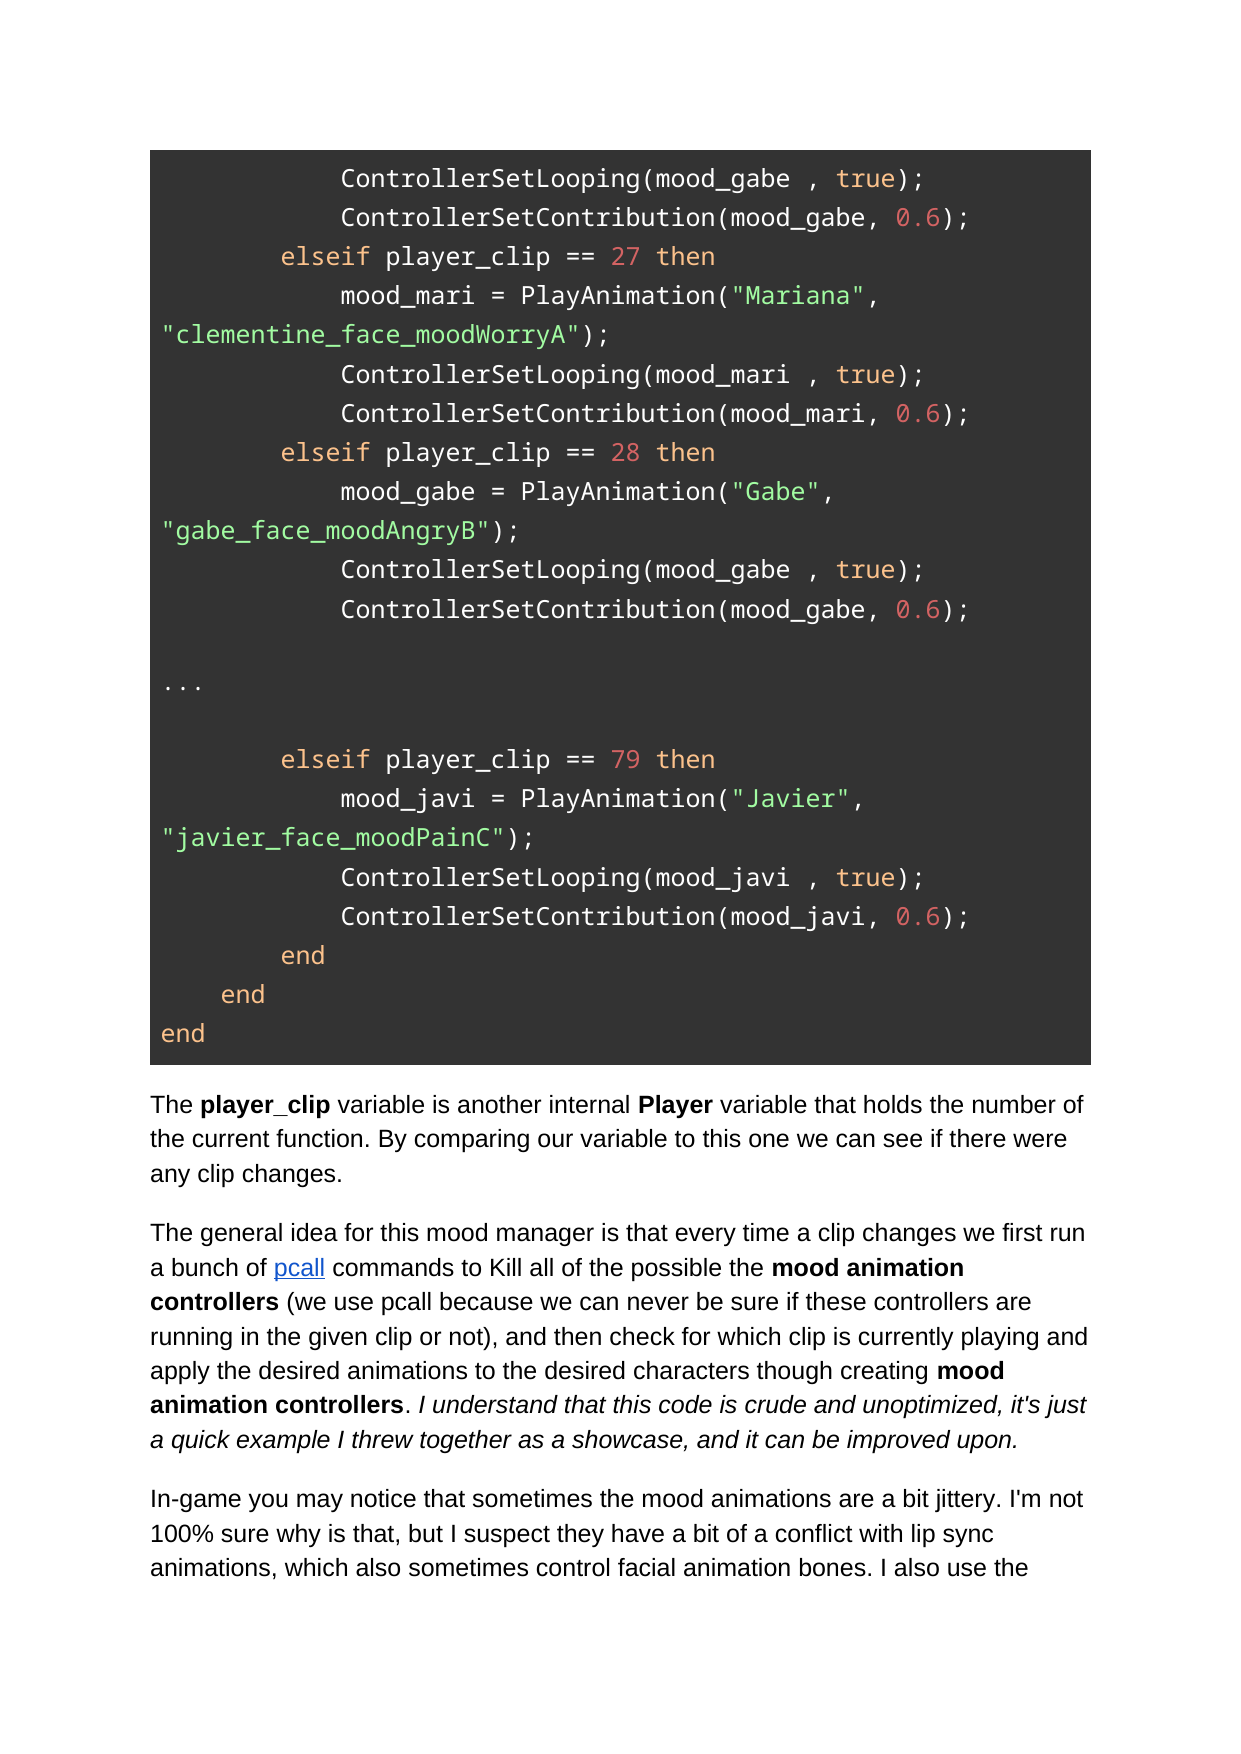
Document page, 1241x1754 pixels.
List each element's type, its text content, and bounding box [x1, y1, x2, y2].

text The player_clip variable is another internal Player variable that holds the number of the current function. By comparing our variable to this one we can see if there were any clip changes. [150, 1090, 1090, 1187]
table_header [150, 150, 1091, 1065]
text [150, 1484, 1090, 1582]
text The general idea for this mood manager is that every time a clip changes we first run a bunch of pcall commands to Kill all of the possible the mood animation controllers (we use pcall because we can never be sure if these controllers are running in the given clip or not), and then check for which clip is currently playing and apply the desired animations to the desired characters though creating mood animation controllers. I understand that this code is crude and unoptimized, it's just a quick example I threw together as a showcase, and it can be improved upon. [150, 1218, 1090, 1454]
